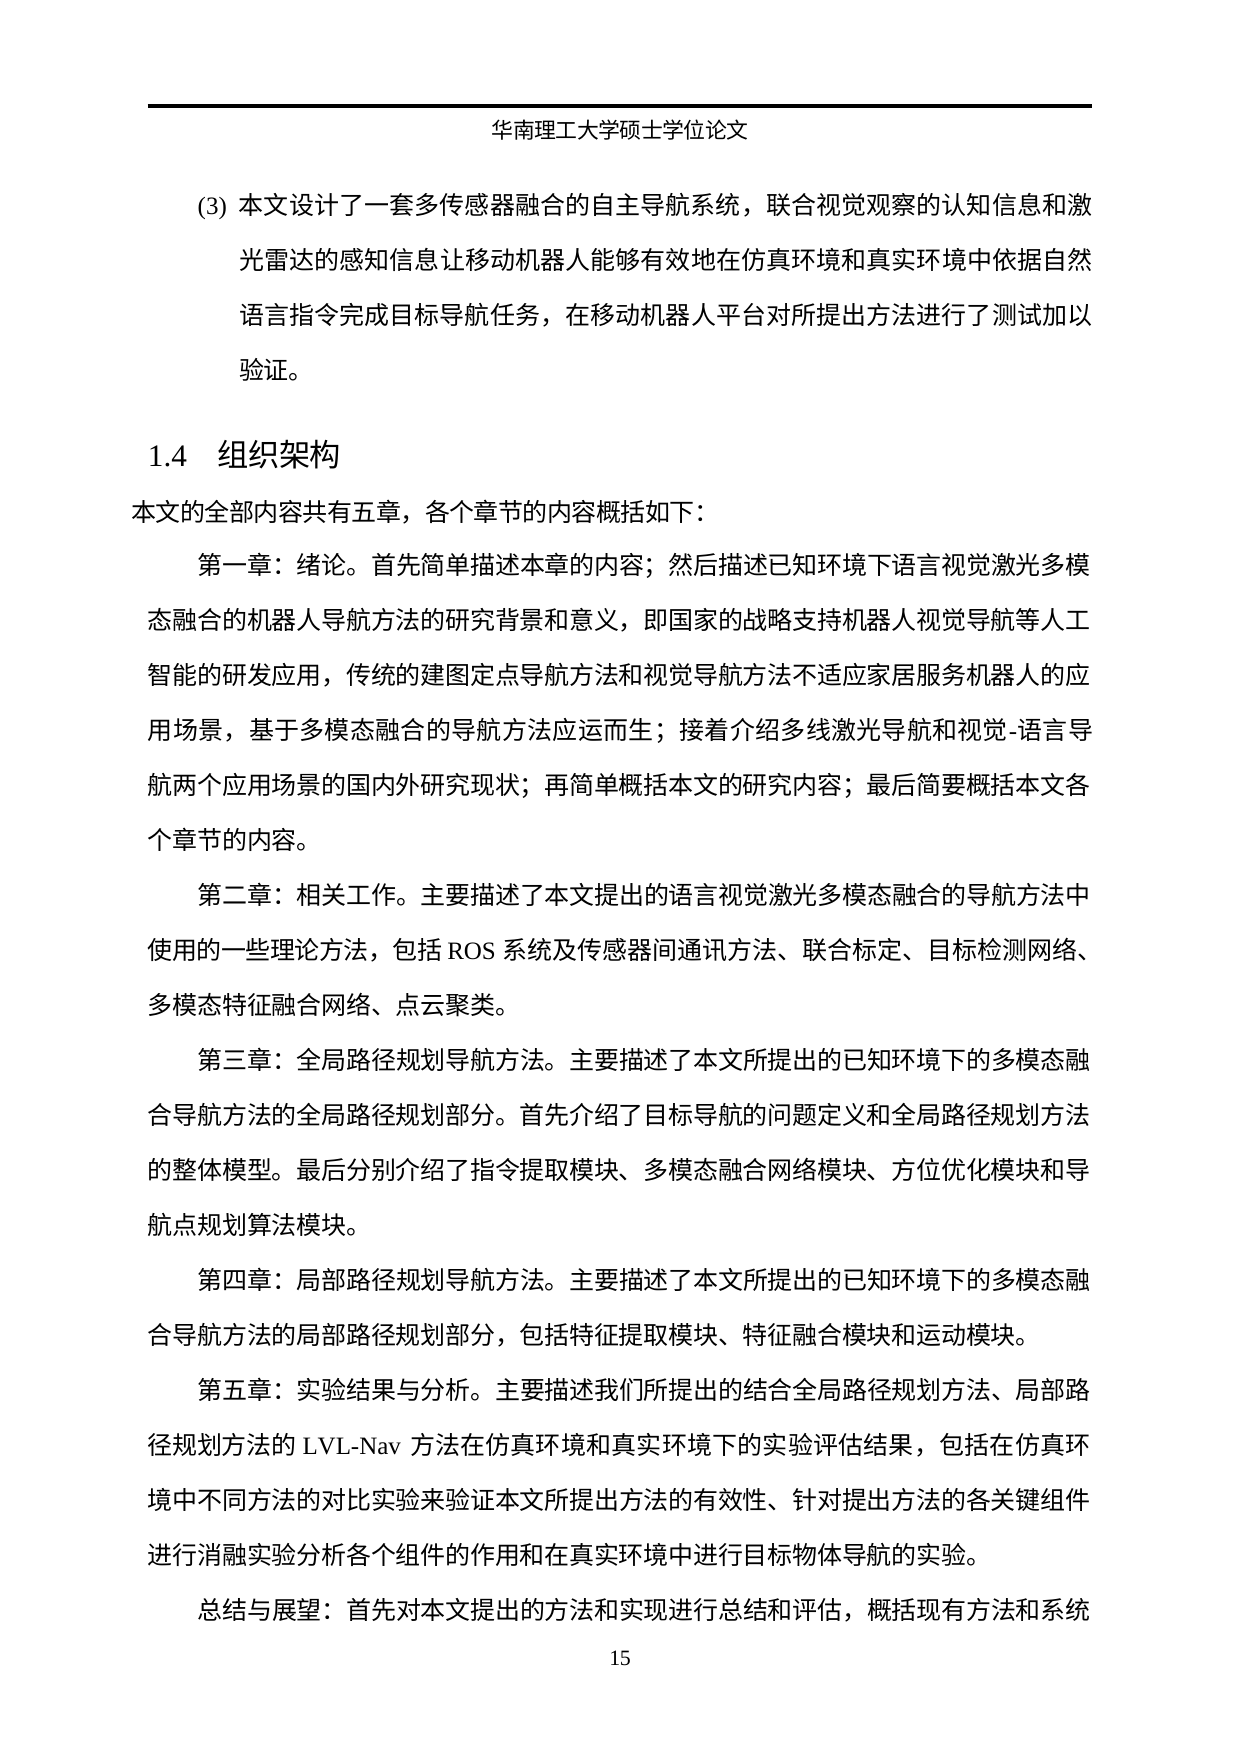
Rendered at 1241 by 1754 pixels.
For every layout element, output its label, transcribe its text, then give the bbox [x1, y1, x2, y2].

text 第二章：相关工作。主要描述了本文提出的语言视觉激光多模态融合的导航方法中使用的一些理论方法，包括 ROS 系统及传感器间通讯方法、联合标定、目标检测网络、多模态特征融合网络、点云聚类。 [148, 876, 1109, 1022]
text 第四章：局部路径规划导航方法。主要描述了本文所提出的已知环境下的多模态融合导航方法的局部路径规划部分，包括特征提取模块、特征融合模块和运动模块。 [148, 1261, 1093, 1352]
list 本文设计了一套多传感器融合的自主导航系统，联合视觉观察的认知信息和激光雷达的感知信息让移动机器人能够有效地在仿真环境和真实环境中依据自然语言指令完成目标导航任务，在移动机器人平台对所提出方法进行了测试加以验证。 [197, 185, 1093, 386]
subtitle 组织架构 [148, 430, 1152, 475]
text 第一章：绪论。首先简单描述本章的内容；然后描述已知环境下语言视觉激光多模态融合的机器人导航方法的研究背景和意义，即国家的战略支持机器人视觉导航等人工智能的研发应用，传统的建图定点导航方法和视觉导航方法不适应家居服务机器人的应用场景，基于多模态融合的导航方法应运而生；接着介绍多线激光导航和视觉-语言导航两个应用场景的国内外研究现状；再简单概括本文的研究内容；最后简要概括本文各个章节的内容。 [148, 546, 1093, 857]
text 华南理工大学硕士学位论文 [133, 74, 1108, 145]
text 第五章：实验结果与分析。主要描述我们所提出的结合全局路径规划方法、局部路径规划方法的 LVL-Nav 方法在仿真环境和真实环境下的实验评估结果，包括在仿真环境中不同方法的对比实验来验证本文所提出方法的有效性、针对提出方法的各关键组件进行消融实验分析各个组件的作用和在真实环境中进行目标物体导航的实验。 [148, 1371, 1093, 1572]
text 本文的全部内容共有五章，各个章节的内容概括如下： [131, 493, 1152, 529]
text 第三章：全局路径规划导航方法。主要描述了本文所提出的已知环境下的多模态融合导航方法的全局路径规划部分。首先介绍了目标导航的问题定义和全局路径规划方法的整体模型。最后分别介绍了指令提取模块、多模态融合网络模块、方位优化模块和导航点规划算法模块。 [148, 1041, 1093, 1242]
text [148, 1591, 1093, 1627]
